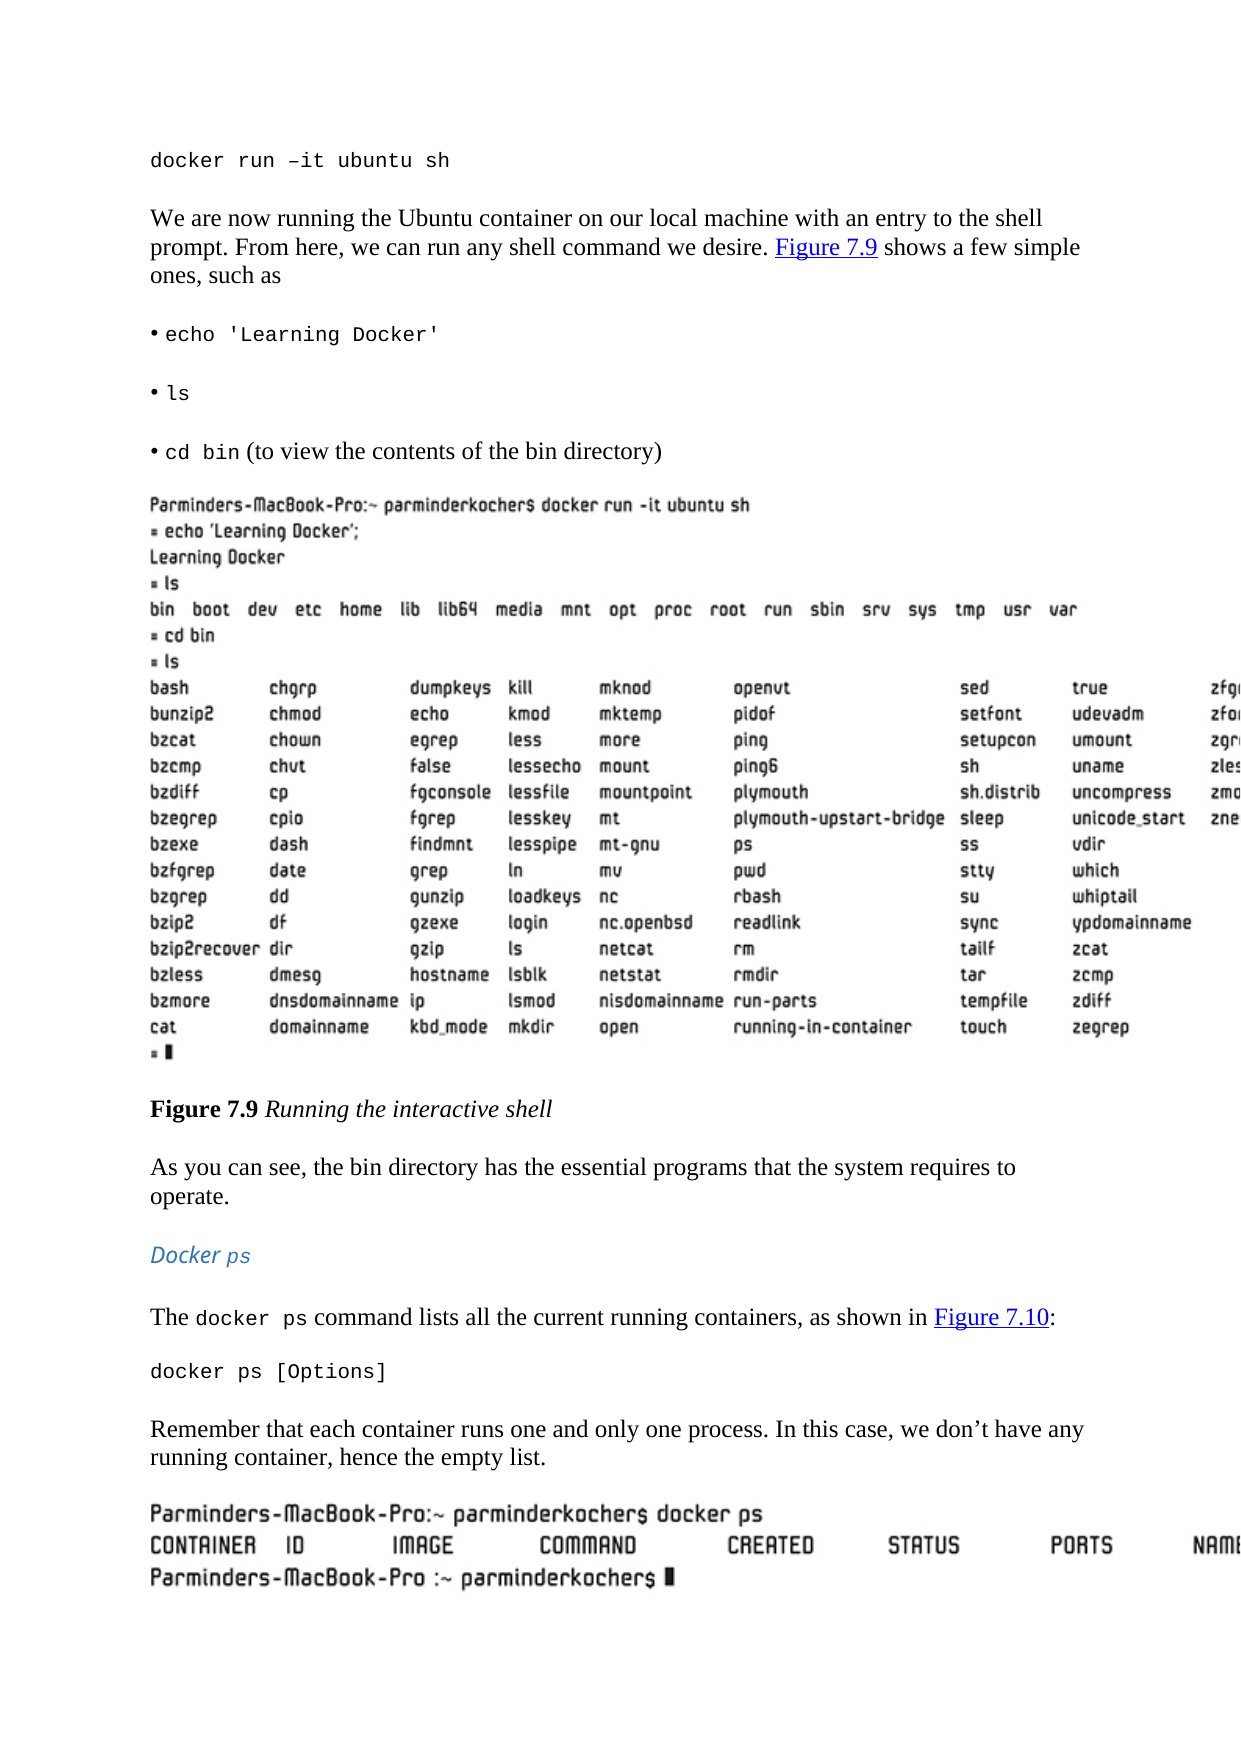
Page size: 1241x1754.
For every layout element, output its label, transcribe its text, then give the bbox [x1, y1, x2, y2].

text Figure 7.9 Running the interactive shell [150, 1094, 1090, 1123]
text We are now running the Ubuntu container on our local machine with an entry to the shell prompt. From here, we can run any shell command we desire. Figure 7.9 shows a few simple ones, such as [150, 203, 1090, 289]
text docker ps [Options] [150, 1361, 1090, 1384]
text Remember that each container runs one and only one process. In this case, we don’t have any running container, hence the empty list. [150, 1414, 1090, 1471]
text docker run –it ubuntu sh [150, 150, 1090, 174]
text • echo 'Learning Docker' [150, 318, 1090, 348]
text The docker ps command lists all the current running containers, as shown in Figure 7.10: [150, 1302, 1090, 1332]
text • ls [150, 377, 1090, 407]
text • cd bin (to view the contents of the bin directory) [150, 436, 1090, 465]
picture [150, 1500, 1241, 1601]
text As you can see, the bin directory has the essential programs that the system requires to operate. [150, 1152, 1090, 1210]
picture [150, 494, 1241, 1064]
subtitle Docker ps [150, 1239, 1090, 1270]
